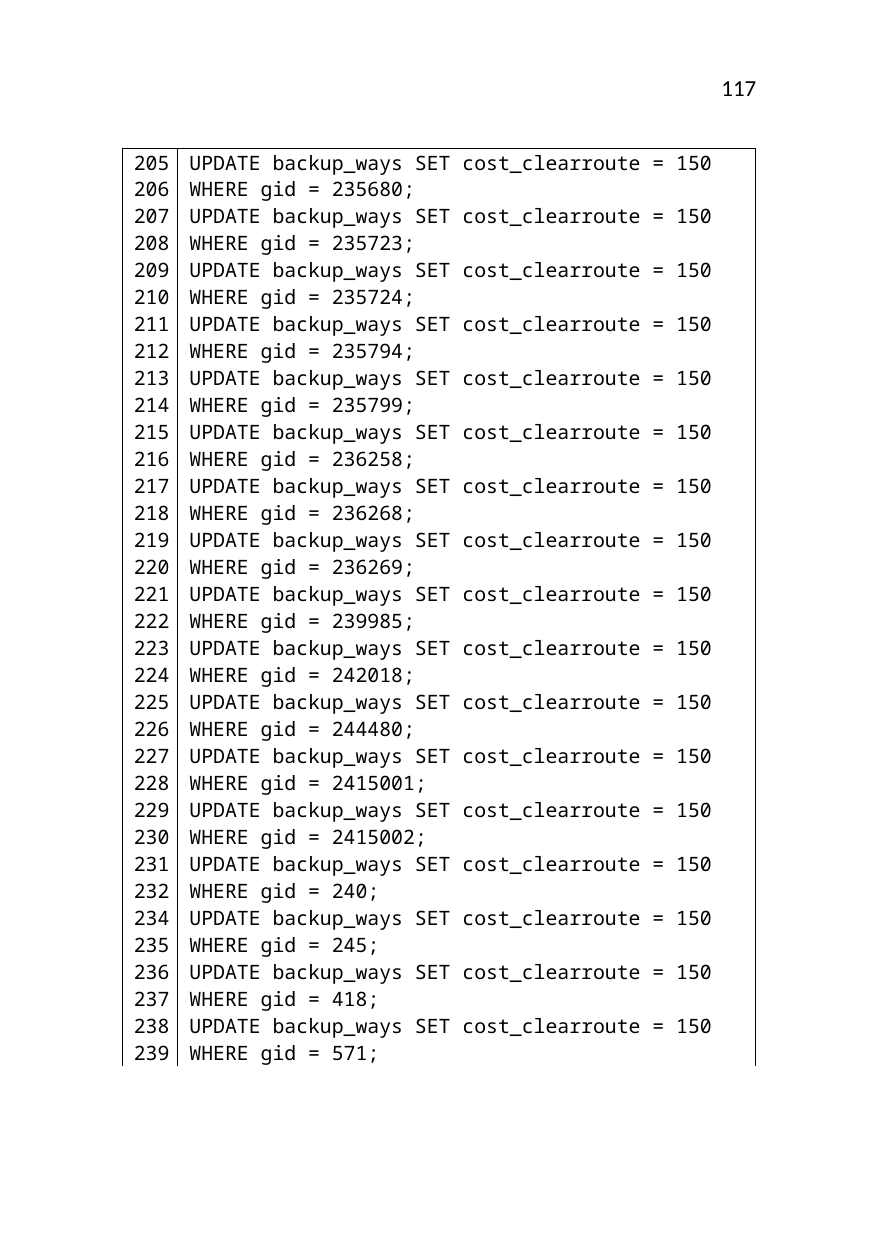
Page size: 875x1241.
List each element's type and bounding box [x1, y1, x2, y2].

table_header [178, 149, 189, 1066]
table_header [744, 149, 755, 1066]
table_header [123, 149, 177, 1066]
